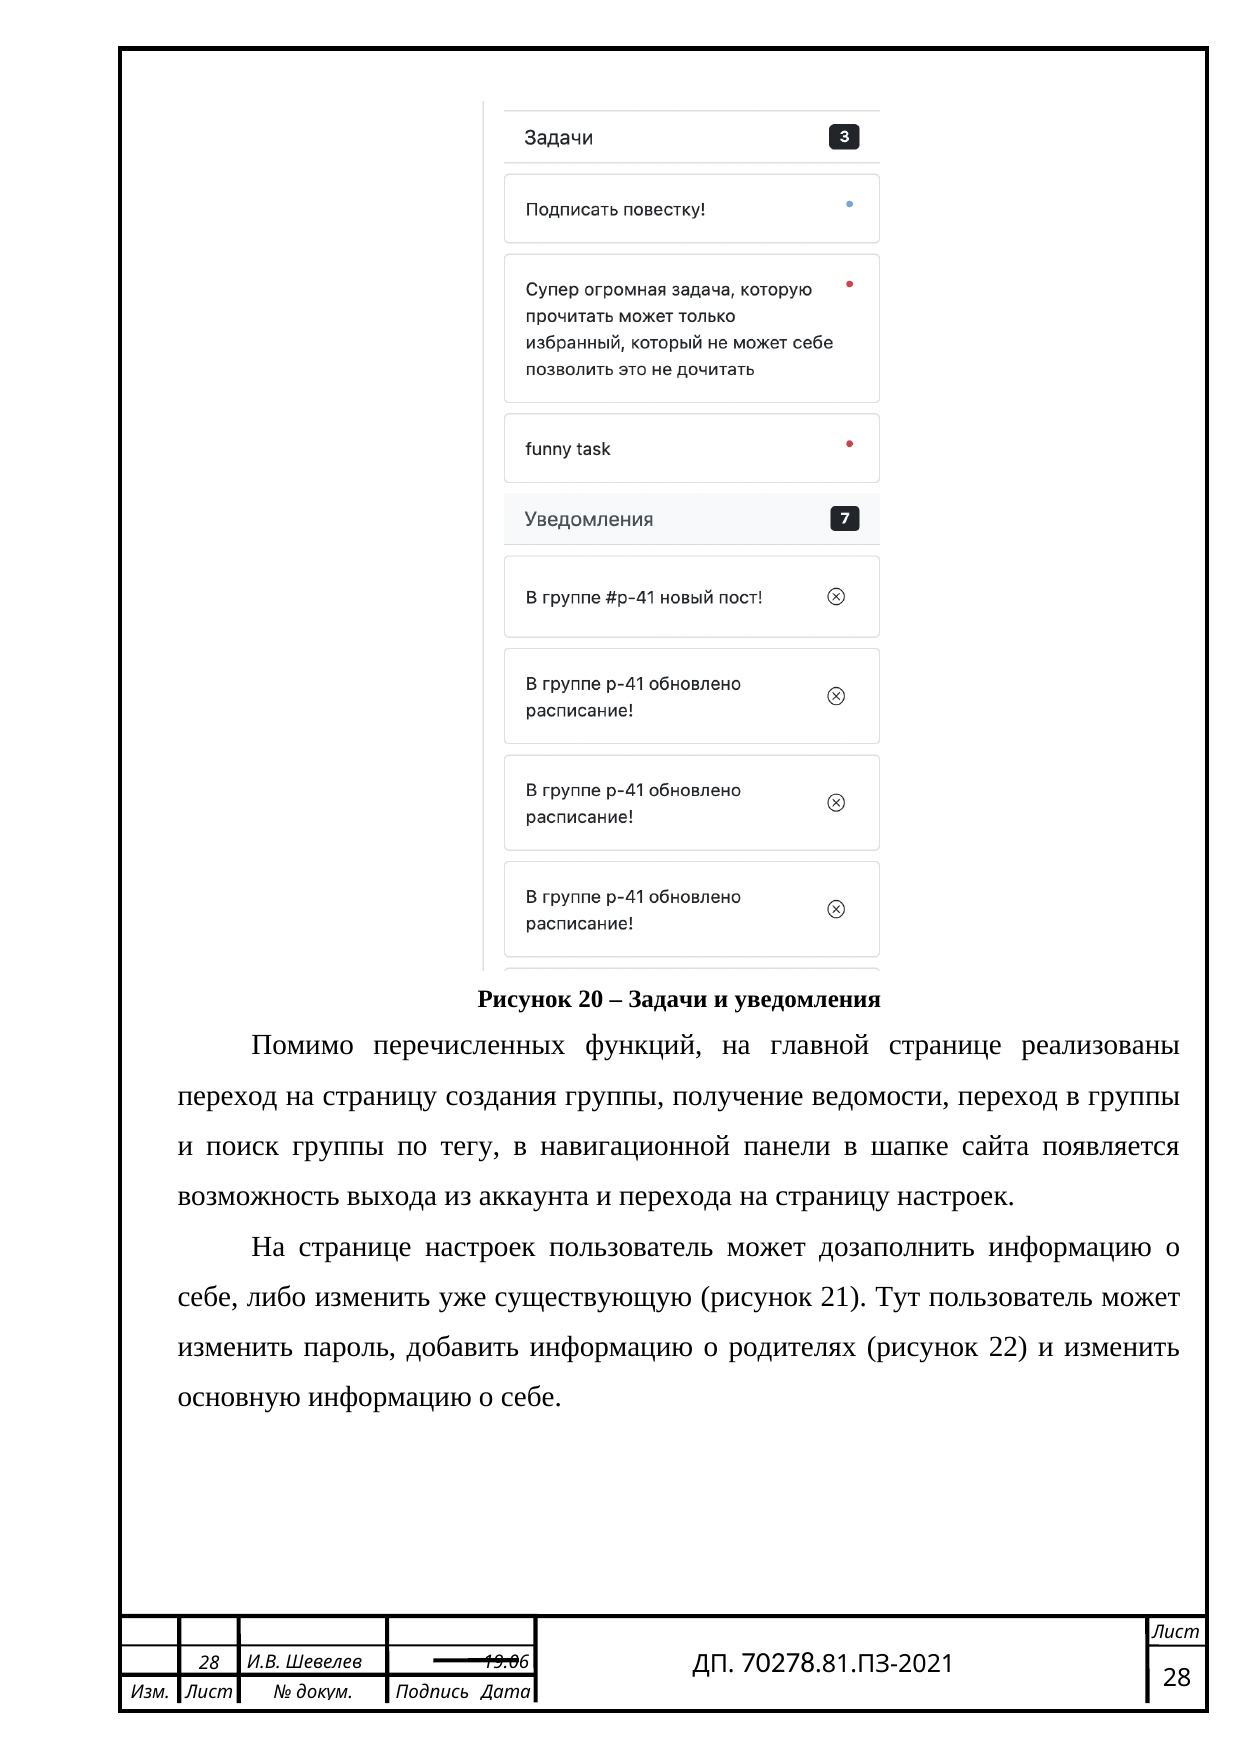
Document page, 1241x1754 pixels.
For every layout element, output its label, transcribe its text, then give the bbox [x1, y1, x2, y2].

picture [458, 101, 900, 971]
text Рисунок 20 – Задачи и уведомления [177, 984, 1181, 1013]
text На странице настроек пользователь может дозаполнить информацию о себе, либо изменить уже существующую (рисунок 21). Тут пользователь может изменить пароль, добавить информацию о родителях (рисунок 22) и изменить основную информацию о себе. [177, 1229, 1181, 1413]
text Помимо перечисленных функций, на главной странице реализованы переход на страницу создания группы, получение ведомости, переход в группы и поиск группы по тегу, в навигационной панели в шапке сайта появляется возможность выхода из аккаунта и перехода на страницу настроек. [177, 1027, 1181, 1212]
